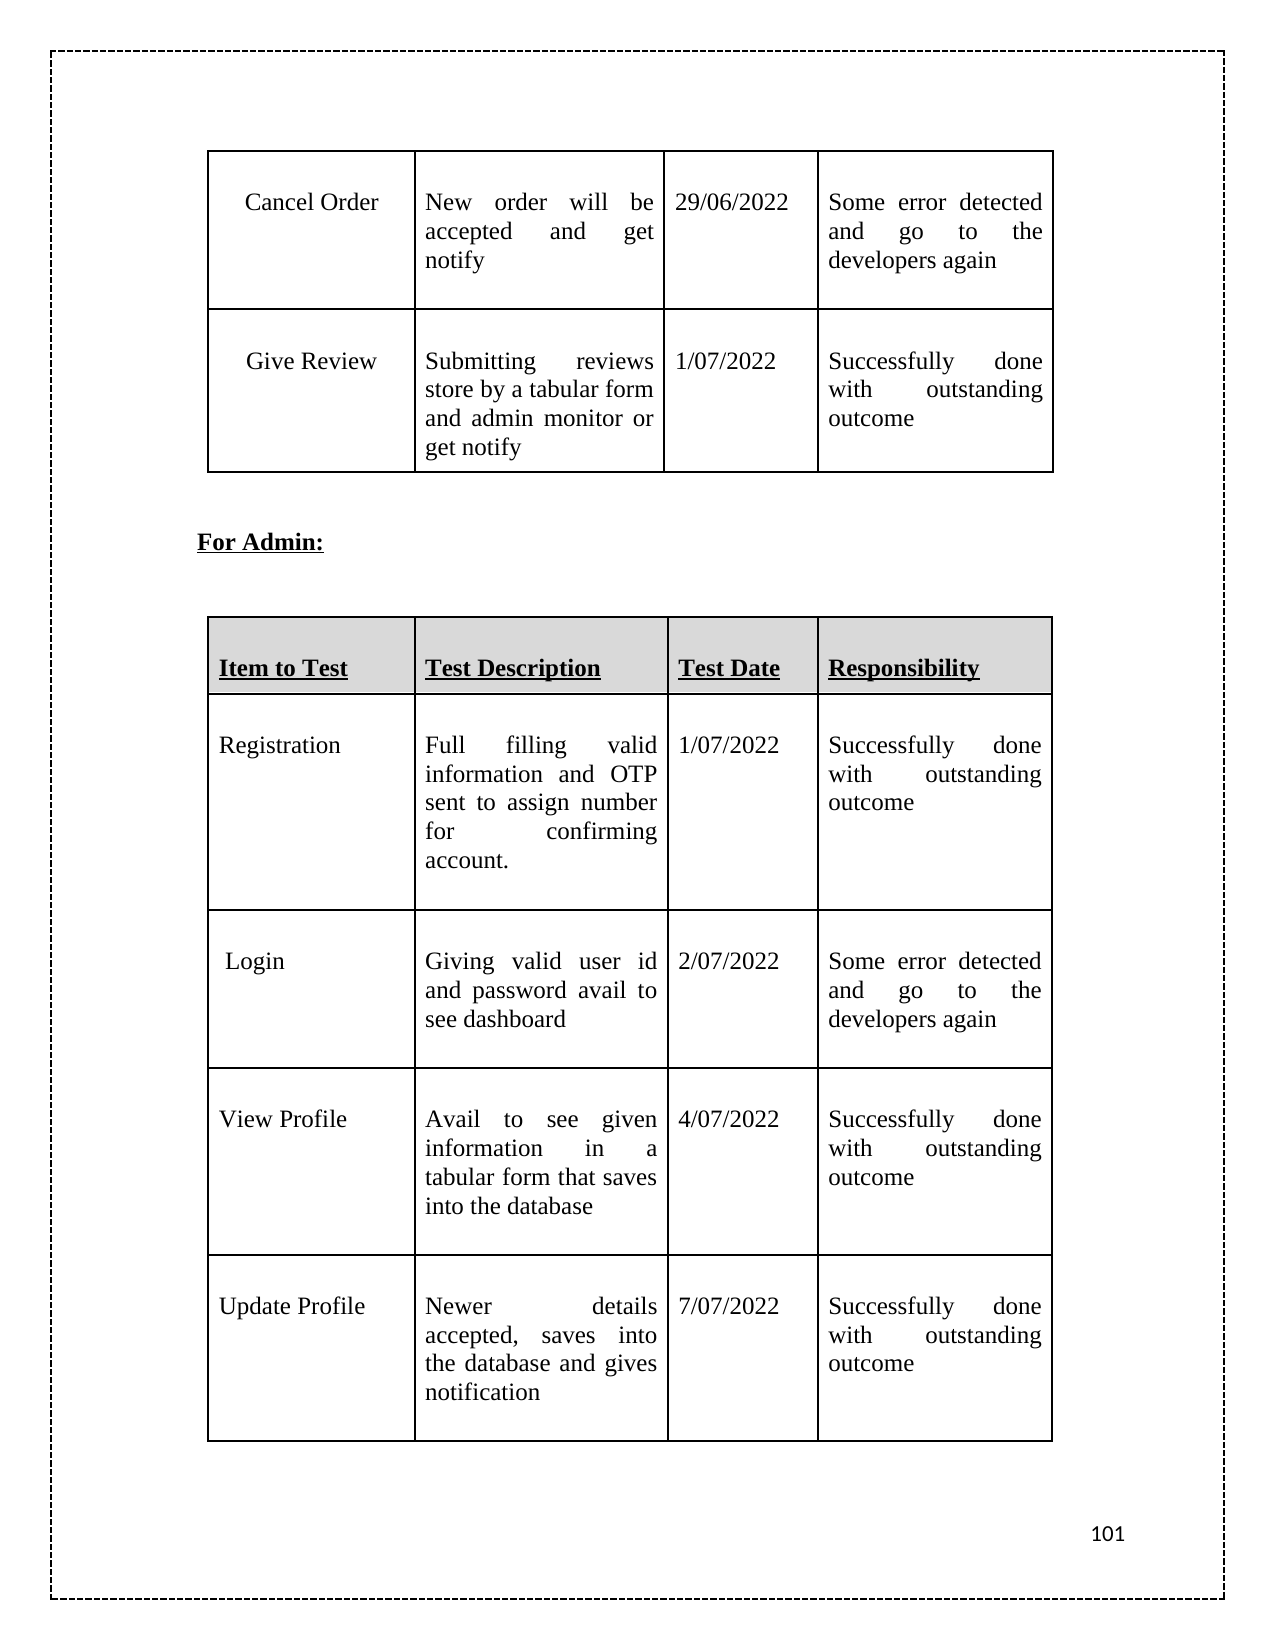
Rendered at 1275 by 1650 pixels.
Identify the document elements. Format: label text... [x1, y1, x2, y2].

table_cell 7/07/2022 [669, 1256, 817, 1440]
table_cell Submitting reviews store by a tabular form and admin monitor or get notify [416, 310, 663, 471]
table_cell 29/06/2022 [665, 152, 817, 308]
table_header Item to Test [209, 618, 414, 692]
table_cell Registration [209, 695, 414, 909]
table_cell Login [209, 911, 414, 1067]
table_cell 4/07/2022 [669, 1069, 817, 1253]
table_cell 1/07/2022 [669, 695, 817, 909]
table_cell View Profile [209, 1069, 414, 1253]
table_header Responsibility [819, 618, 1051, 692]
table_cell Give Review [209, 310, 414, 471]
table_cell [819, 1256, 1051, 1440]
table_cell Successfully done with outstanding outcome [819, 695, 1051, 909]
table_cell Cancel Order [209, 152, 414, 308]
table_header Test Date [669, 618, 817, 692]
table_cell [819, 310, 1052, 471]
table_cell Update Profile [209, 1256, 414, 1440]
text For Admin: [197, 527, 1125, 556]
table_cell 2/07/2022 [669, 911, 817, 1067]
table_header Test Description [416, 618, 667, 692]
table_cell Newer details accepted, saves into the database and gives notification [416, 1256, 667, 1440]
table_cell Giving valid user id and password avail to see dashboard [416, 911, 667, 1067]
table_cell Some error detected and go to the developers again [819, 911, 1051, 1067]
table_cell 1/07/2022 [665, 310, 817, 471]
table_cell Avail to see given information in a tabular form that saves into the database [416, 1069, 667, 1253]
table_cell New order will be accepted and get notify [416, 152, 663, 308]
table_cell Full filling valid information and OTP sent to assign number for confirming account. [416, 695, 667, 909]
table_cell Some error detected and go to the developers again [819, 152, 1052, 308]
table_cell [819, 1069, 1051, 1253]
